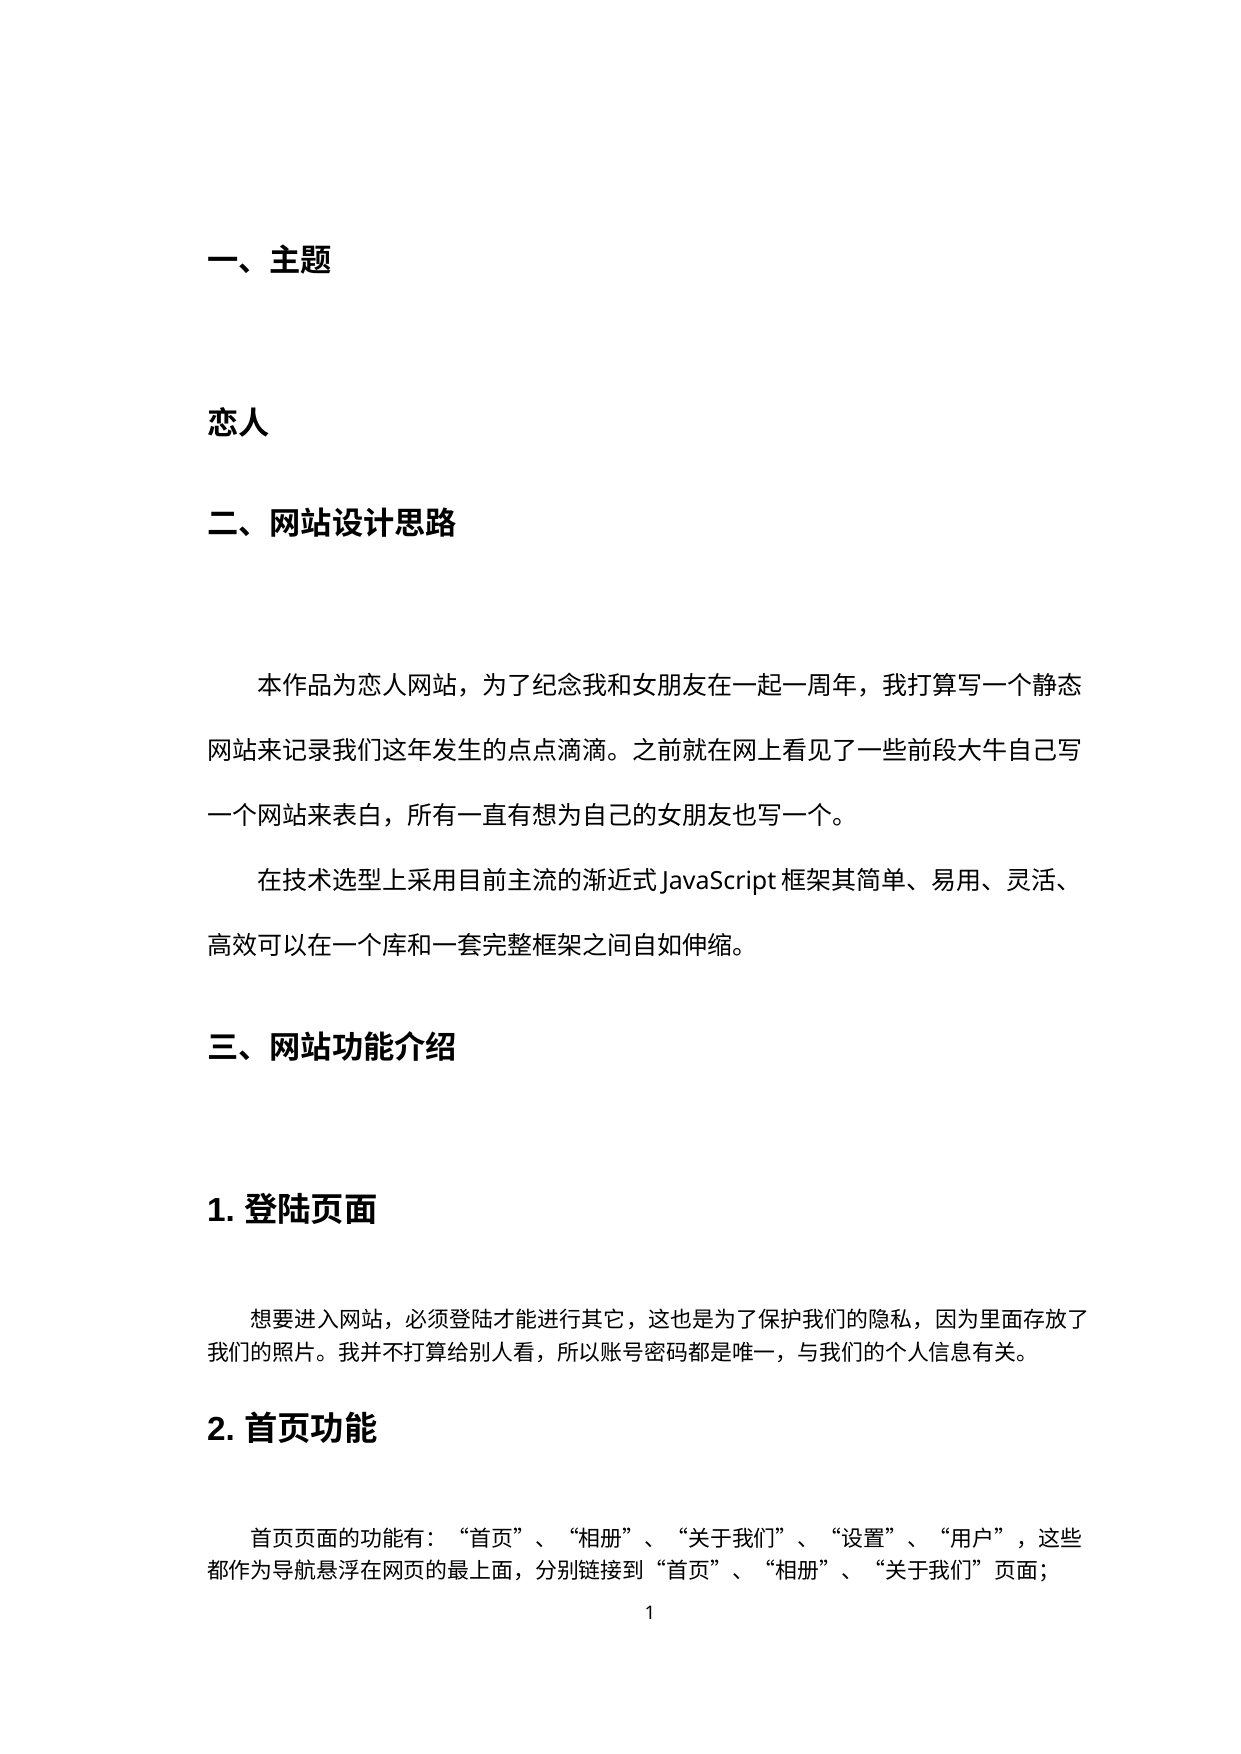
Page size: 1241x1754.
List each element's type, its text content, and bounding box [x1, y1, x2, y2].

subtitle 首页功能 [207, 1394, 1092, 1459]
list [207, 1521, 1092, 1586]
subtitle 二、网站设计思路 [207, 488, 1092, 553]
list 想要进入网站，必须登陆才能进行其它，这也是为了保护我们的隐私，因为里面存放了我们的照片。我并不打算给别人看，所以账号密码都是唯一，与我们的个人信息有关。 [207, 1302, 1092, 1367]
subtitle 一、主题 [207, 225, 1092, 290]
text 本作品为恋人网站，为了纪念我和女朋友在一起一周年，我打算写一个静态网站来记录我们这年发生的点点滴滴。之前就在网上看见了一些前段大牛自己写一个网站来表白，所有一直有想为自己的女朋友也写一个。 [207, 651, 1092, 846]
subtitle 登陆页面 [207, 1175, 1092, 1240]
text 恋人 [207, 388, 1092, 453]
subtitle 网站功能介绍 [207, 1012, 1092, 1077]
text 在技术选型上采用目前主流的渐近式JavaScript框架其简单、易用、灵活、高效可以在一个库和一套完整框架之间自如伸缩。 [207, 846, 1092, 976]
